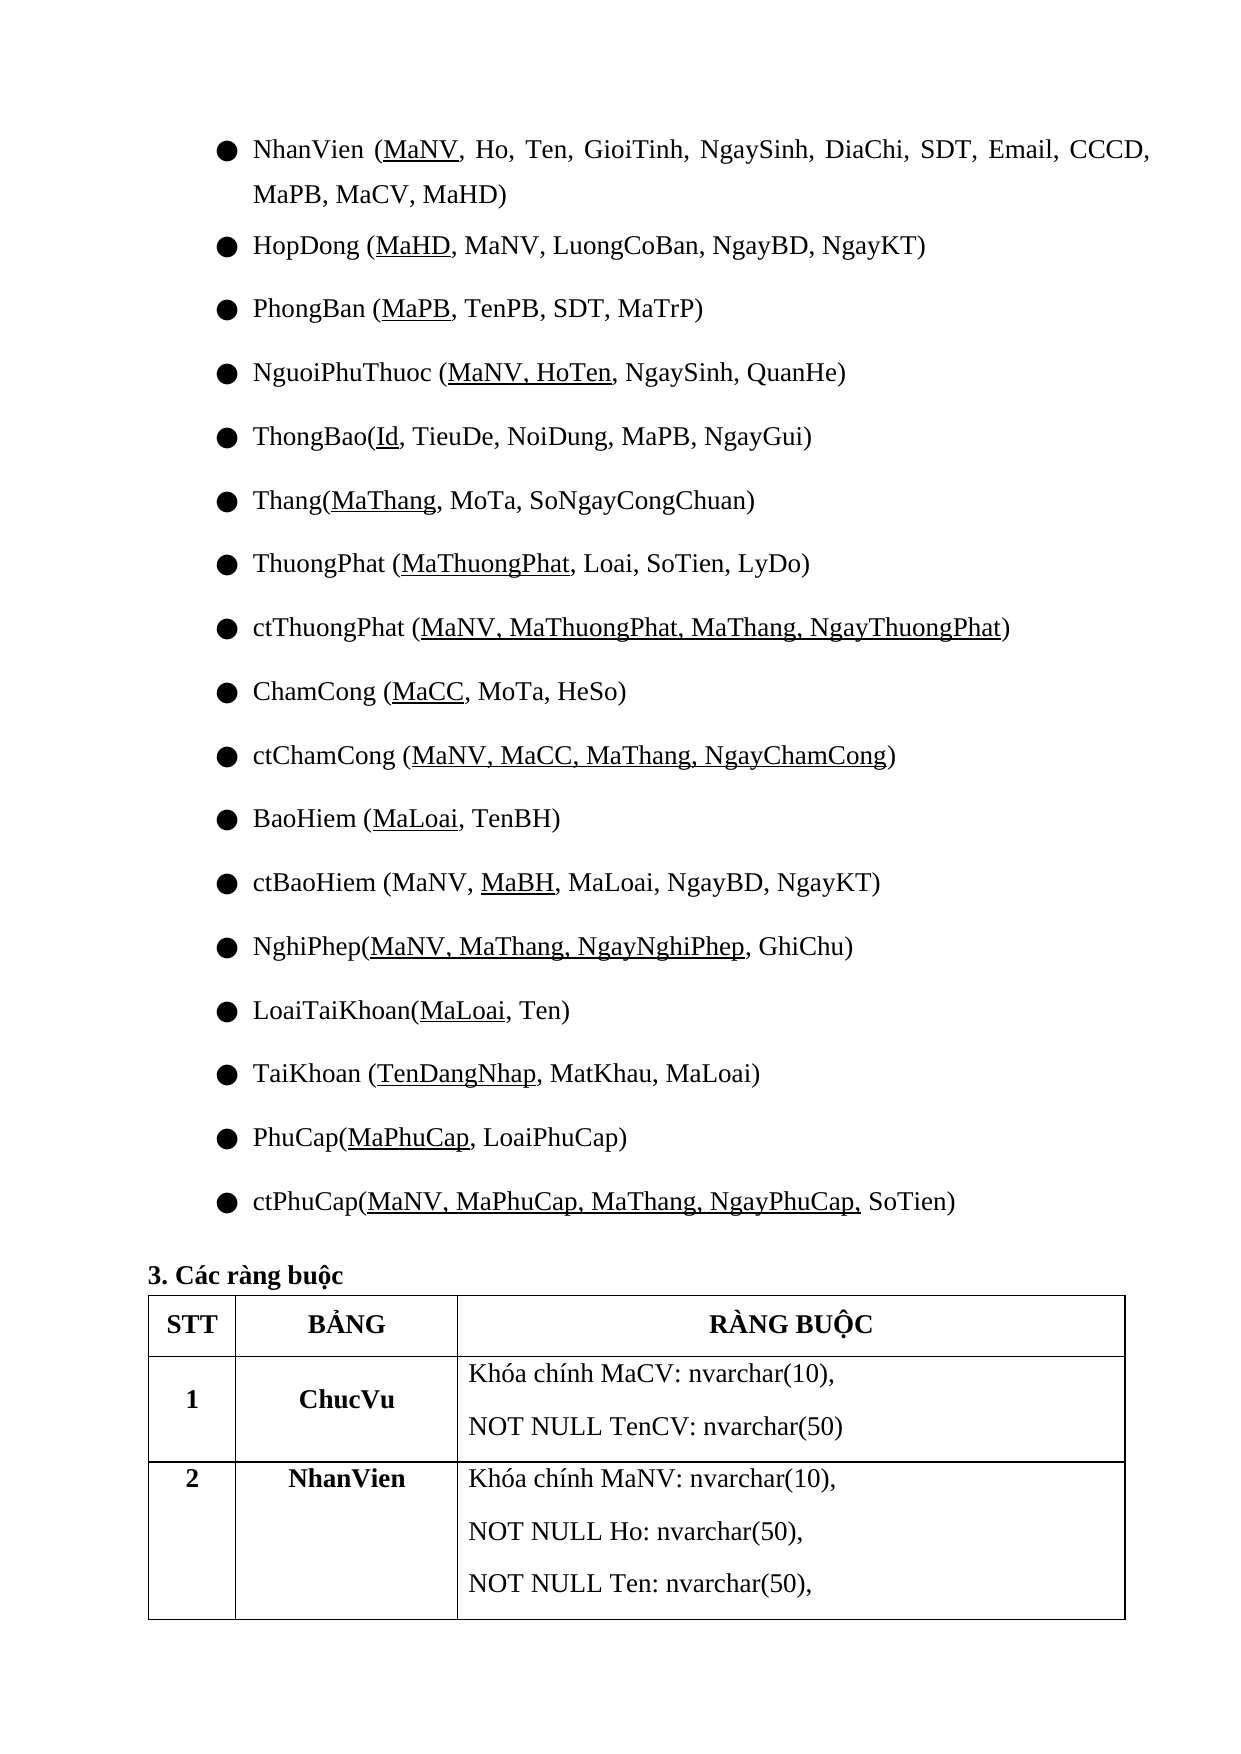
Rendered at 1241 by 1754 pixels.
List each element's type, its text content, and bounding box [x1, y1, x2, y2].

list ctChamCong (MaNV, MaCC, MaThang, NgayChamCong) [215, 724, 1152, 779]
list ctPhuCap(MaNV, MaPhuCap, MaThang, NgayPhuCap, SoTien) [215, 1170, 1152, 1226]
table_header RÀNG BUỘC [458, 1296, 1124, 1356]
subtitle 3. Các ràng buộc [148, 1259, 1152, 1290]
list ThuongPhat (MaThuongPhat, Loai, SoTien, LyDo) [215, 533, 1152, 588]
list BaoHiem (MaLoai, TenBH) [215, 788, 1152, 843]
list NguoiPhuThuoc (MaNV, HoTen, NgaySinh, QuanHe) [215, 342, 1152, 397]
table_cell NhanVien [236, 1463, 457, 1619]
list ThongBao(Id, TieuDe, NoiDung, MaPB, NgayGui) [215, 405, 1152, 461]
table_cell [458, 1463, 1124, 1619]
list PhongBan (MaPB, TenPB, SDT, MaTrP) [215, 278, 1152, 333]
list ctBaoHiem (MaNV, MaBH, MaLoai, NgayBD, NgayKT) [215, 852, 1152, 907]
list LoaiTaiKhoan(MaLoai, Ten) [215, 979, 1152, 1034]
table_cell 2 [149, 1463, 235, 1619]
list ctThuongPhat (MaNV, MaThuongPhat, MaThang, NgayThuongPhat) [215, 597, 1152, 652]
list PhuCap(MaPhuCap, LoaiPhuCap) [215, 1107, 1152, 1162]
list ChamCong (MaCC, MoTa, HeSo) [215, 660, 1152, 716]
list NhanVien (MaNV, Ho, Ten, GioiTinh, NgaySinh, DiaChi, SDT, Email, CCCD, MaPB, MaCV, MaHD) [215, 118, 1152, 209]
table_cell Khóa chính MaCV: nvarchar(10), NOT NULL TenCV: nvarchar(50) [458, 1357, 1124, 1461]
list TaiKhoan (TenDangNhap, MatKhau, MaLoai) [215, 1043, 1152, 1098]
table_cell ChucVu [236, 1357, 457, 1461]
table_header BẢNG [236, 1296, 457, 1356]
list NghiPhep(MaNV, MaThang, NgayNghiPhep, GhiChu) [215, 915, 1152, 971]
table_cell 1 [149, 1357, 235, 1461]
list HopDong (MaHD, MaNV, LuongCoBan, NgayBD, NgayKT) [215, 214, 1152, 269]
table_header STT [149, 1296, 235, 1356]
list Thang(MaThang, MoTa, SoNgayCongChuan) [215, 469, 1152, 524]
